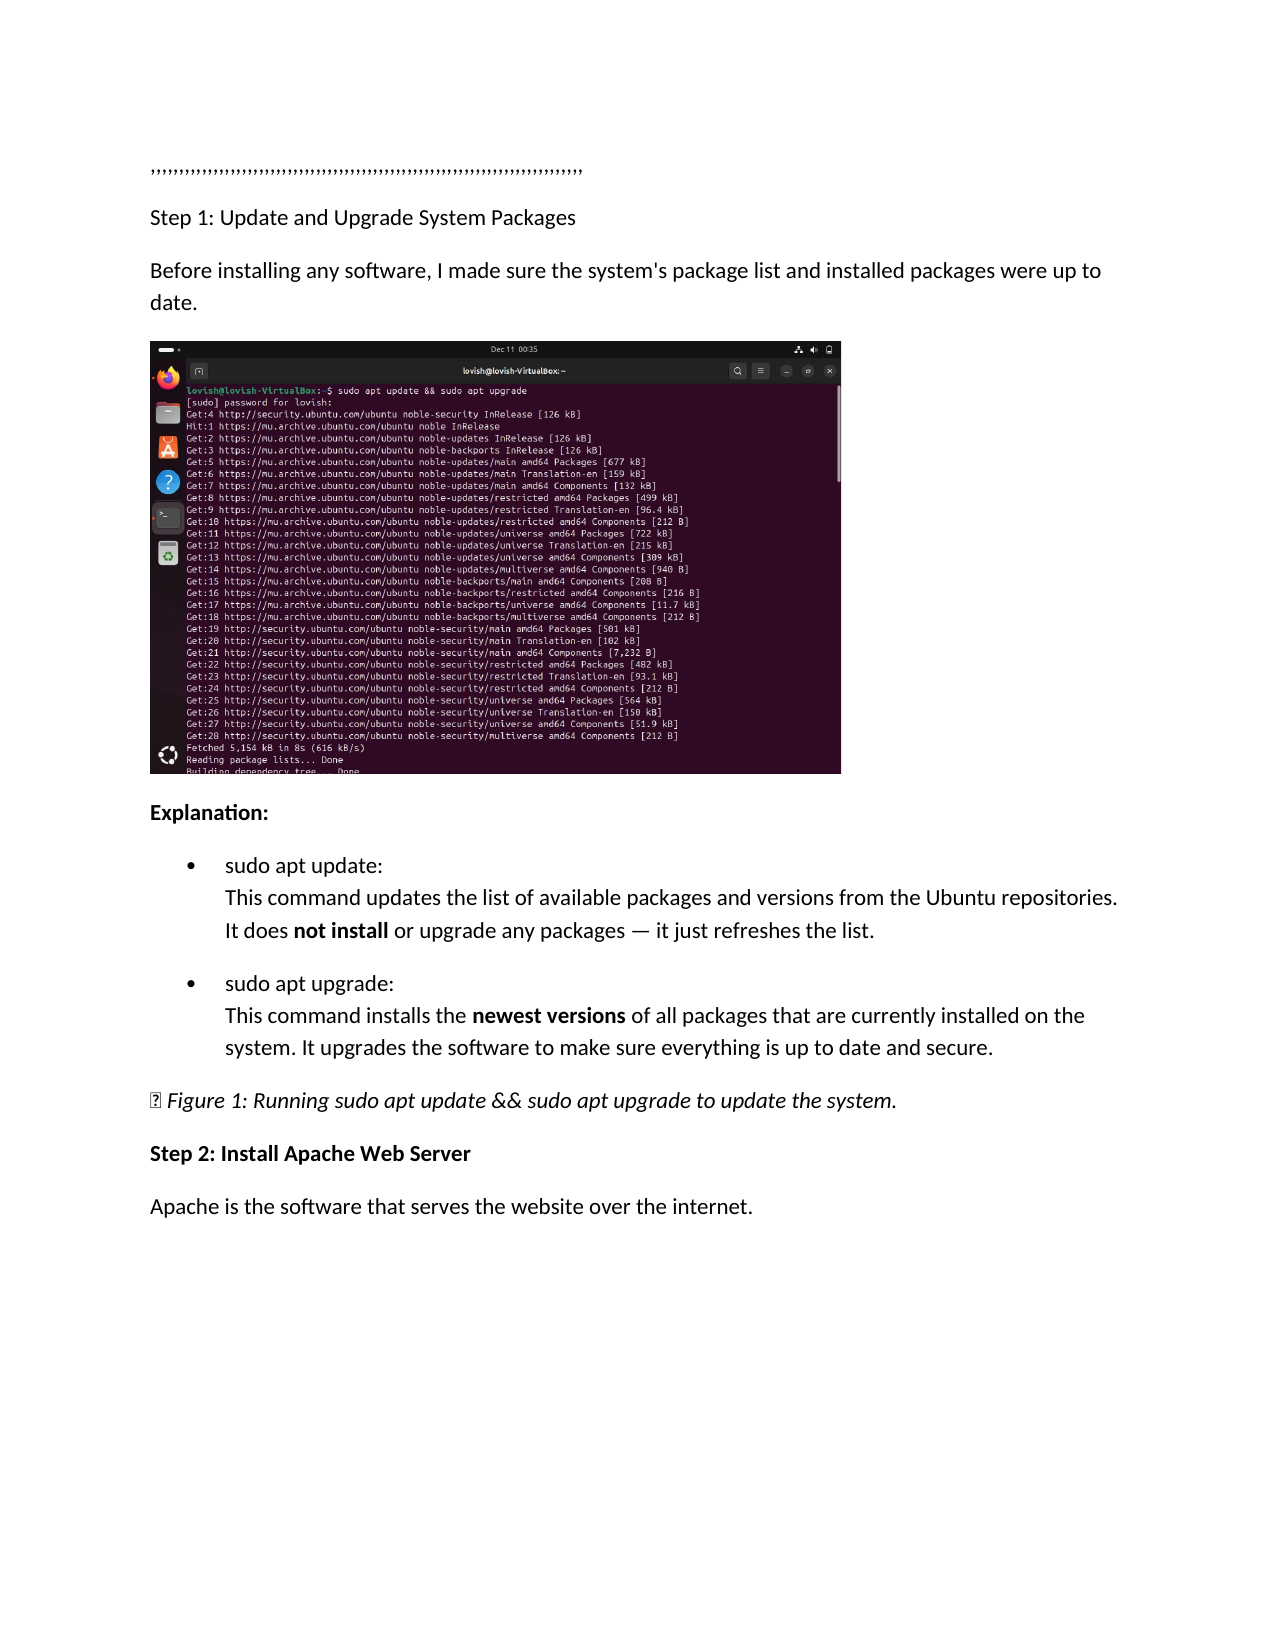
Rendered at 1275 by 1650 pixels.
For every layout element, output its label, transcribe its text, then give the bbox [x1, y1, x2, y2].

text Explanation: [150, 798, 1125, 826]
text Apache is the software that serves the website over the internet. [150, 1192, 1125, 1220]
list sudo apt update: This command updates the list of available packages and versions from the Ubuntu repositories. It does not install or upgrade any packages — it just refreshes the list. [187, 851, 1125, 944]
picture [150, 341, 842, 774]
text 📸 Figure 1: Running sudo apt update && sudo apt upgrade to update the system. [150, 1086, 1125, 1114]
list sudo apt upgrade: This command installs the newest versions of all packages that are currently installed on the system. It upgrades the software to make sure everything is up to date and secure. [187, 969, 1125, 1061]
text Before installing any software, I made sure the system's package list and installed packages were up to date. [150, 256, 1125, 316]
text Step 1: Update and Upgrade System Packages [150, 203, 1125, 231]
text ,,,,,,,,,,,,,,,,,,,,,,,,,,,,,,,,,,,,,,,,,,,,,,,,,,,,,,,,,,,,,,,,,,,,,,,,,,,, [150, 150, 1125, 178]
text Step 2: Install Apache Web Server [150, 1139, 1125, 1167]
